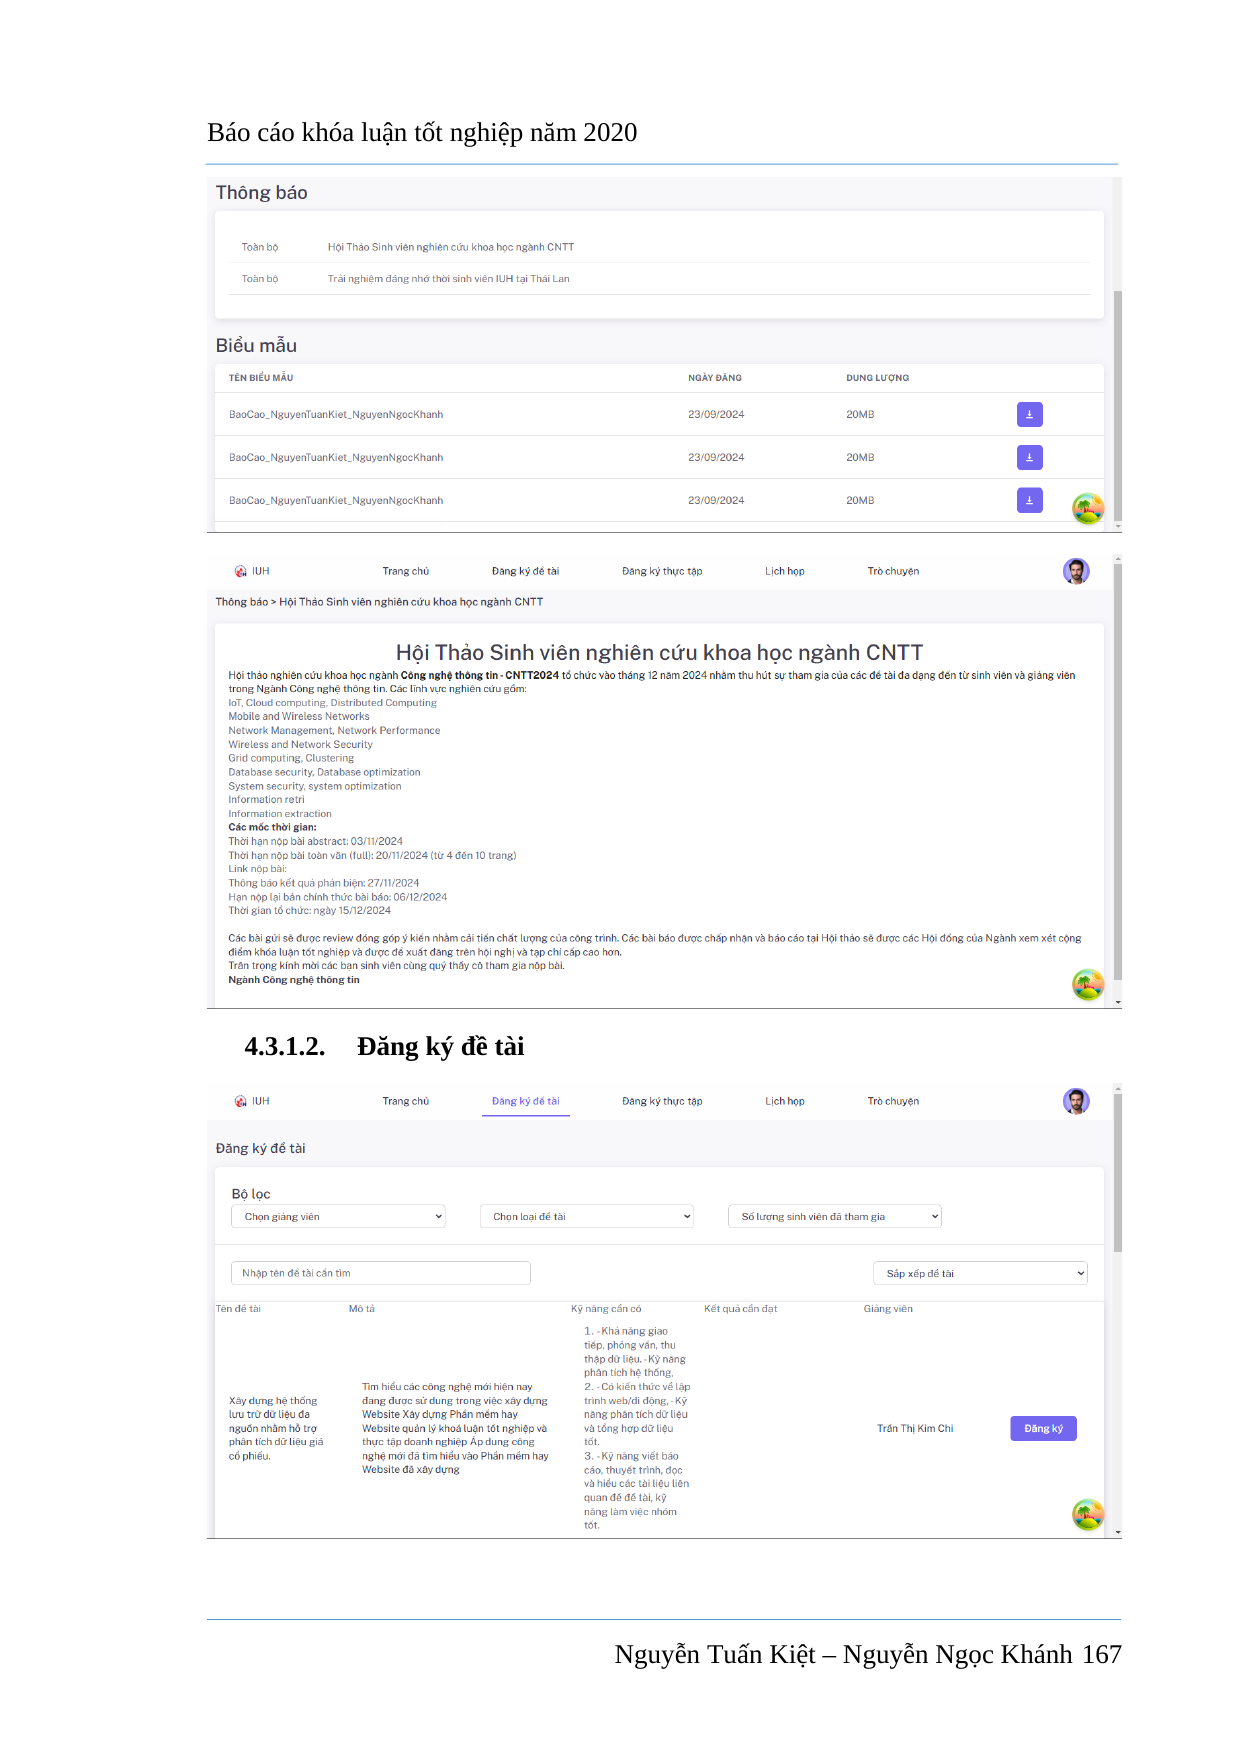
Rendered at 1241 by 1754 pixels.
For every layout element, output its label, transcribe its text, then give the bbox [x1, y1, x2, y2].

list Đăng ký đề tài [244, 1030, 1122, 1061]
picture [206, 177, 1123, 533]
picture [206, 1083, 1123, 1539]
picture [206, 554, 1123, 1009]
